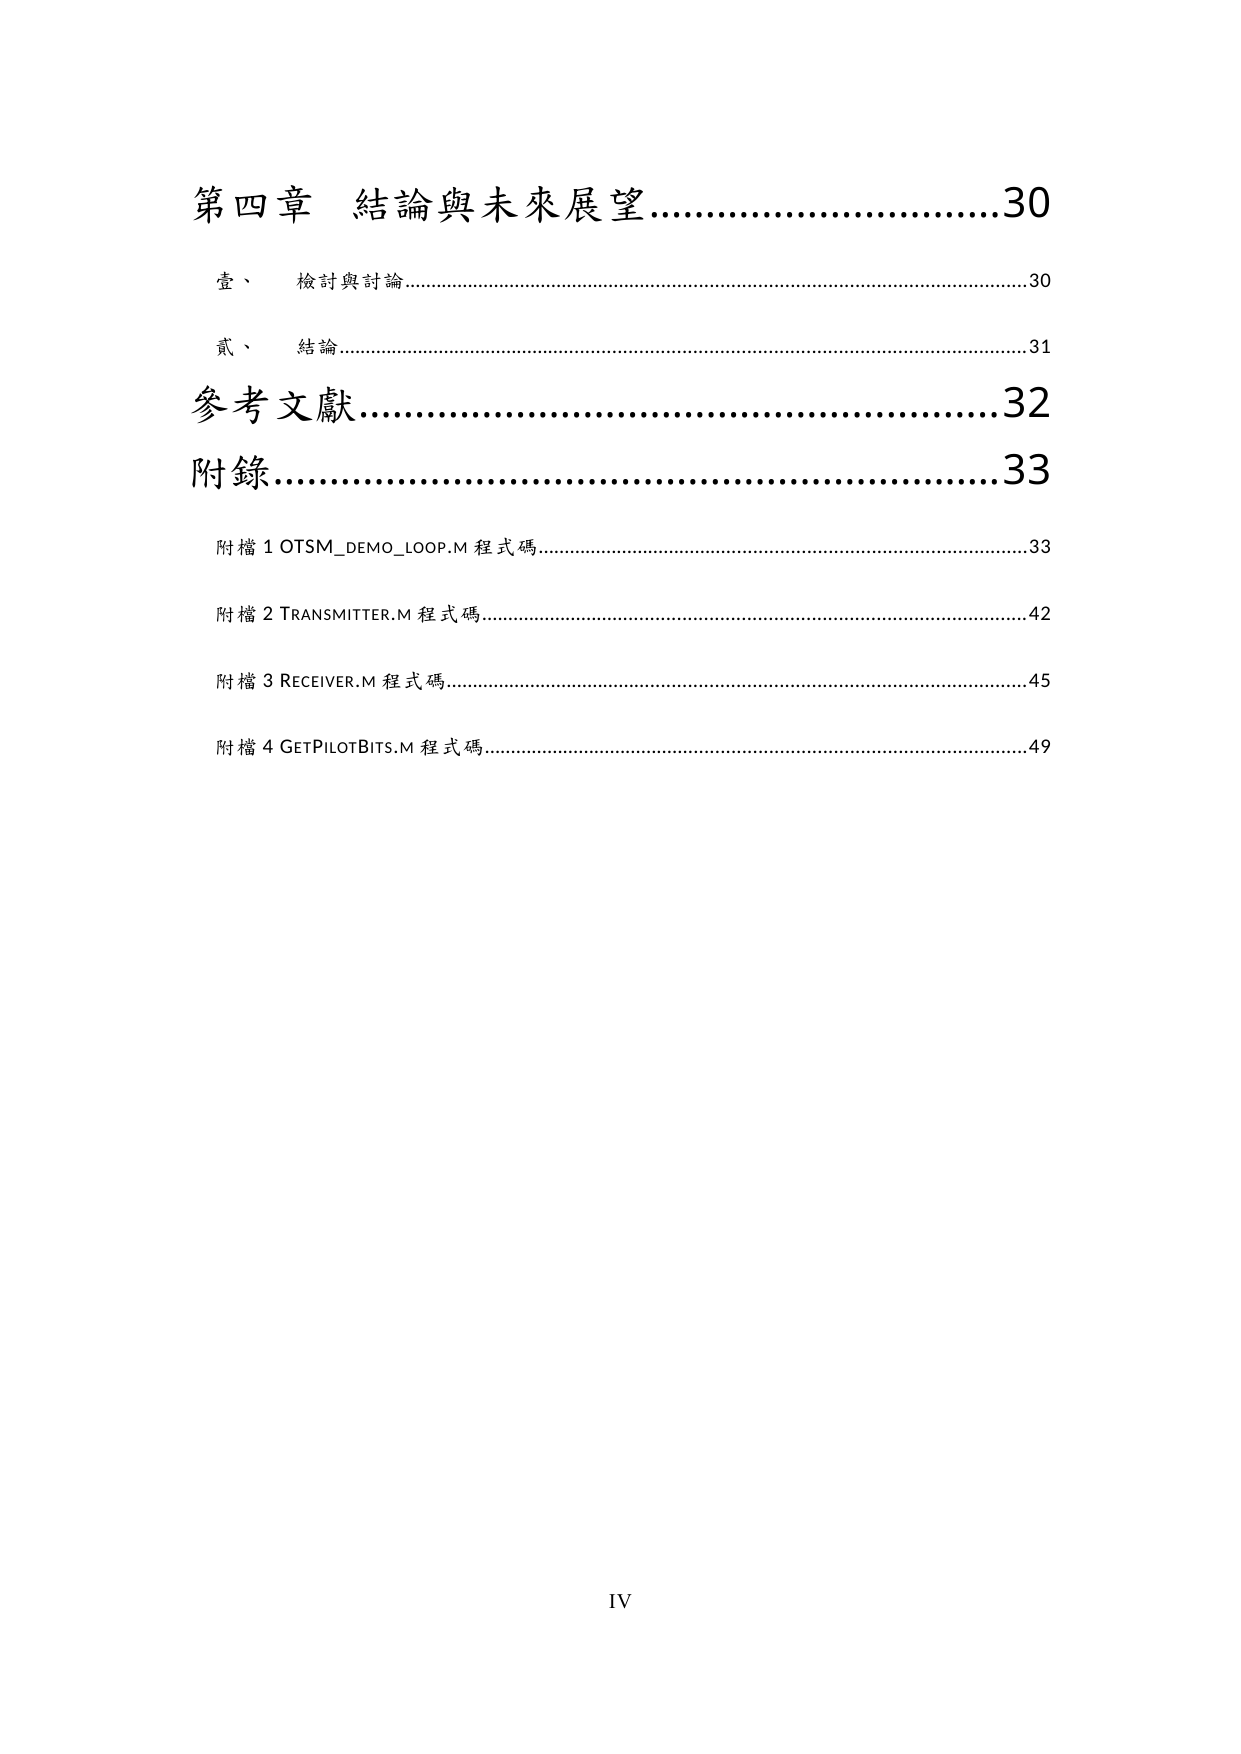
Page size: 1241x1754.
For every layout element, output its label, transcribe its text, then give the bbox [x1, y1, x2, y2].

text 壹、 檢討與討論 30 [214, 242, 1053, 292]
text 附檔4 GetPilotBits.m程式碼 49 [214, 709, 1053, 759]
text 附檔1 OTSM_demo_loop.m程式碼 33 [214, 509, 1053, 559]
text 附檔2 Transmitter.m程式碼 42 [214, 576, 1053, 626]
text 第四章 結論與未來展望 30 [187, 176, 1053, 226]
text 附錄 33 [187, 442, 1053, 492]
text 貳、 結論 31 [214, 309, 1053, 359]
text 附檔3 Receiver.m程式碼 45 [214, 642, 1053, 692]
text 參考文獻 32 [187, 376, 1053, 426]
